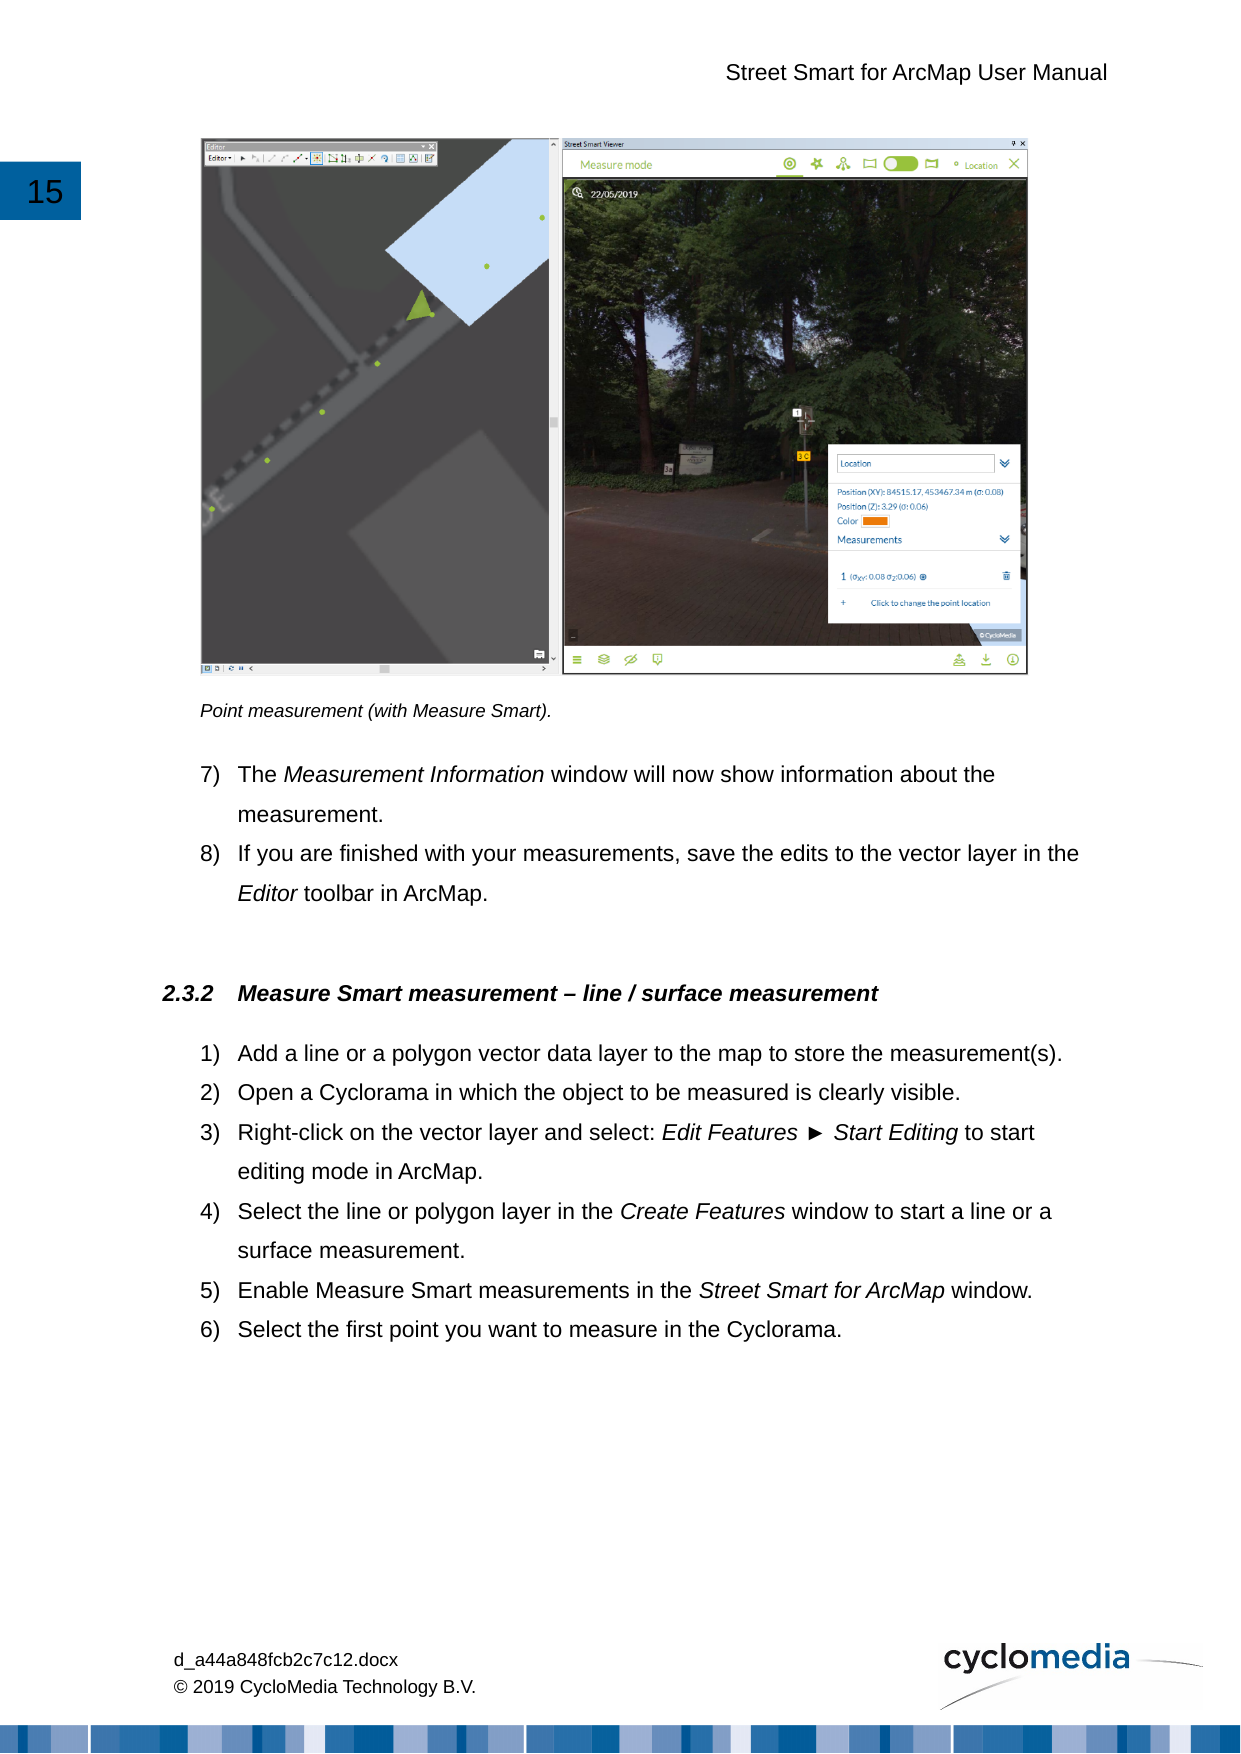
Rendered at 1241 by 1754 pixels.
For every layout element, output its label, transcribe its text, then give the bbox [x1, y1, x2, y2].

picture [200, 138, 1030, 676]
list Add a line or a polygon vector data layer to the map to store the measurement(s). [200, 1040, 1107, 1066]
list Right-click on the vector layer and select: Edit Features ► Start Editing to start editing mode in ArcMap. [200, 1119, 1107, 1185]
list Open a Cyclorama in which the object to be measured is clearly visible. [200, 1079, 1107, 1106]
text Point measurement (with Measure Smart). [162, 695, 1107, 749]
list The Measurement Information window will now show information about the measurement. [200, 761, 1107, 827]
picture [937, 1643, 1203, 1710]
list Select the line or polygon layer in the Create Features window to start a line or a surface measurement. [200, 1198, 1107, 1264]
list If you are finished with your measurements, save the edits to the vector layer in the Editor toolbar in ArcMap. [200, 840, 1107, 906]
list Select the first point you want to measure in the Cyclorama. [200, 1316, 1107, 1343]
list Enable Measure Smart measurements in the Street Smart for ArcMap window. [200, 1277, 1107, 1303]
subtitle Measure Smart measurement – line / surface measurement [162, 979, 1107, 1006]
picture [0, 1725, 1241, 1753]
